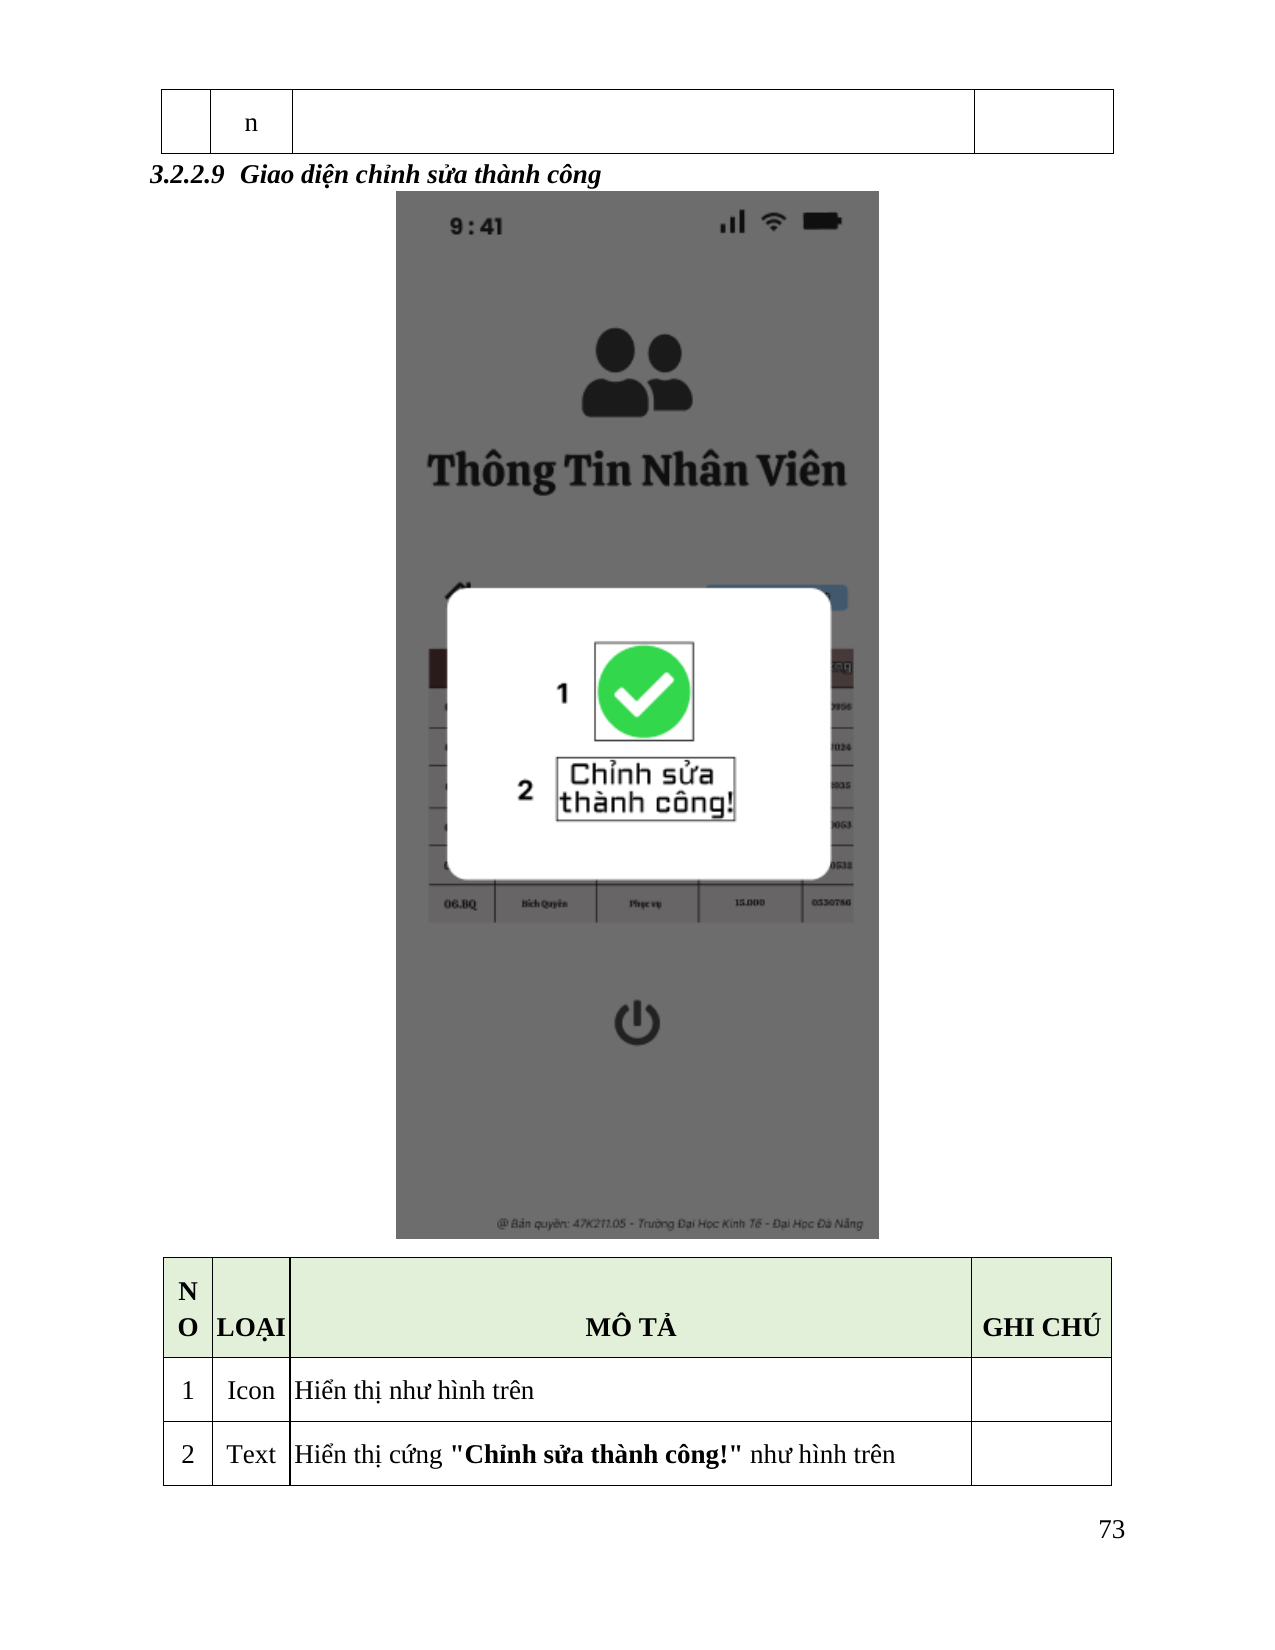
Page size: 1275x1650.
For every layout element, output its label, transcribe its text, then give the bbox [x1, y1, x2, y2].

table_cell Icon [213, 1358, 289, 1421]
table_header MÔ TẢ [291, 1258, 971, 1357]
table_header NO [164, 1258, 212, 1357]
table_cell [975, 90, 1113, 152]
table_cell 3 [162, 90, 210, 152]
table_cell Button [211, 90, 292, 152]
table_cell 1 [164, 1358, 212, 1421]
table_cell [972, 1358, 1111, 1421]
table_cell Hiển thị cứng "Chỉnh sửa thành công!" như hình trên [291, 1422, 971, 1484]
table_cell Hiển thị như hình trên [291, 1358, 971, 1421]
table_cell 2 [164, 1422, 212, 1484]
table_header LOẠI [213, 1258, 289, 1357]
table_cell [972, 1422, 1111, 1484]
table_cell Text [213, 1422, 289, 1484]
subtitle Giao diện chỉnh sửa thành công [150, 158, 1125, 189]
picture [396, 191, 879, 1239]
table_header GHI CHÚ [972, 1258, 1111, 1357]
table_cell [293, 90, 974, 152]
